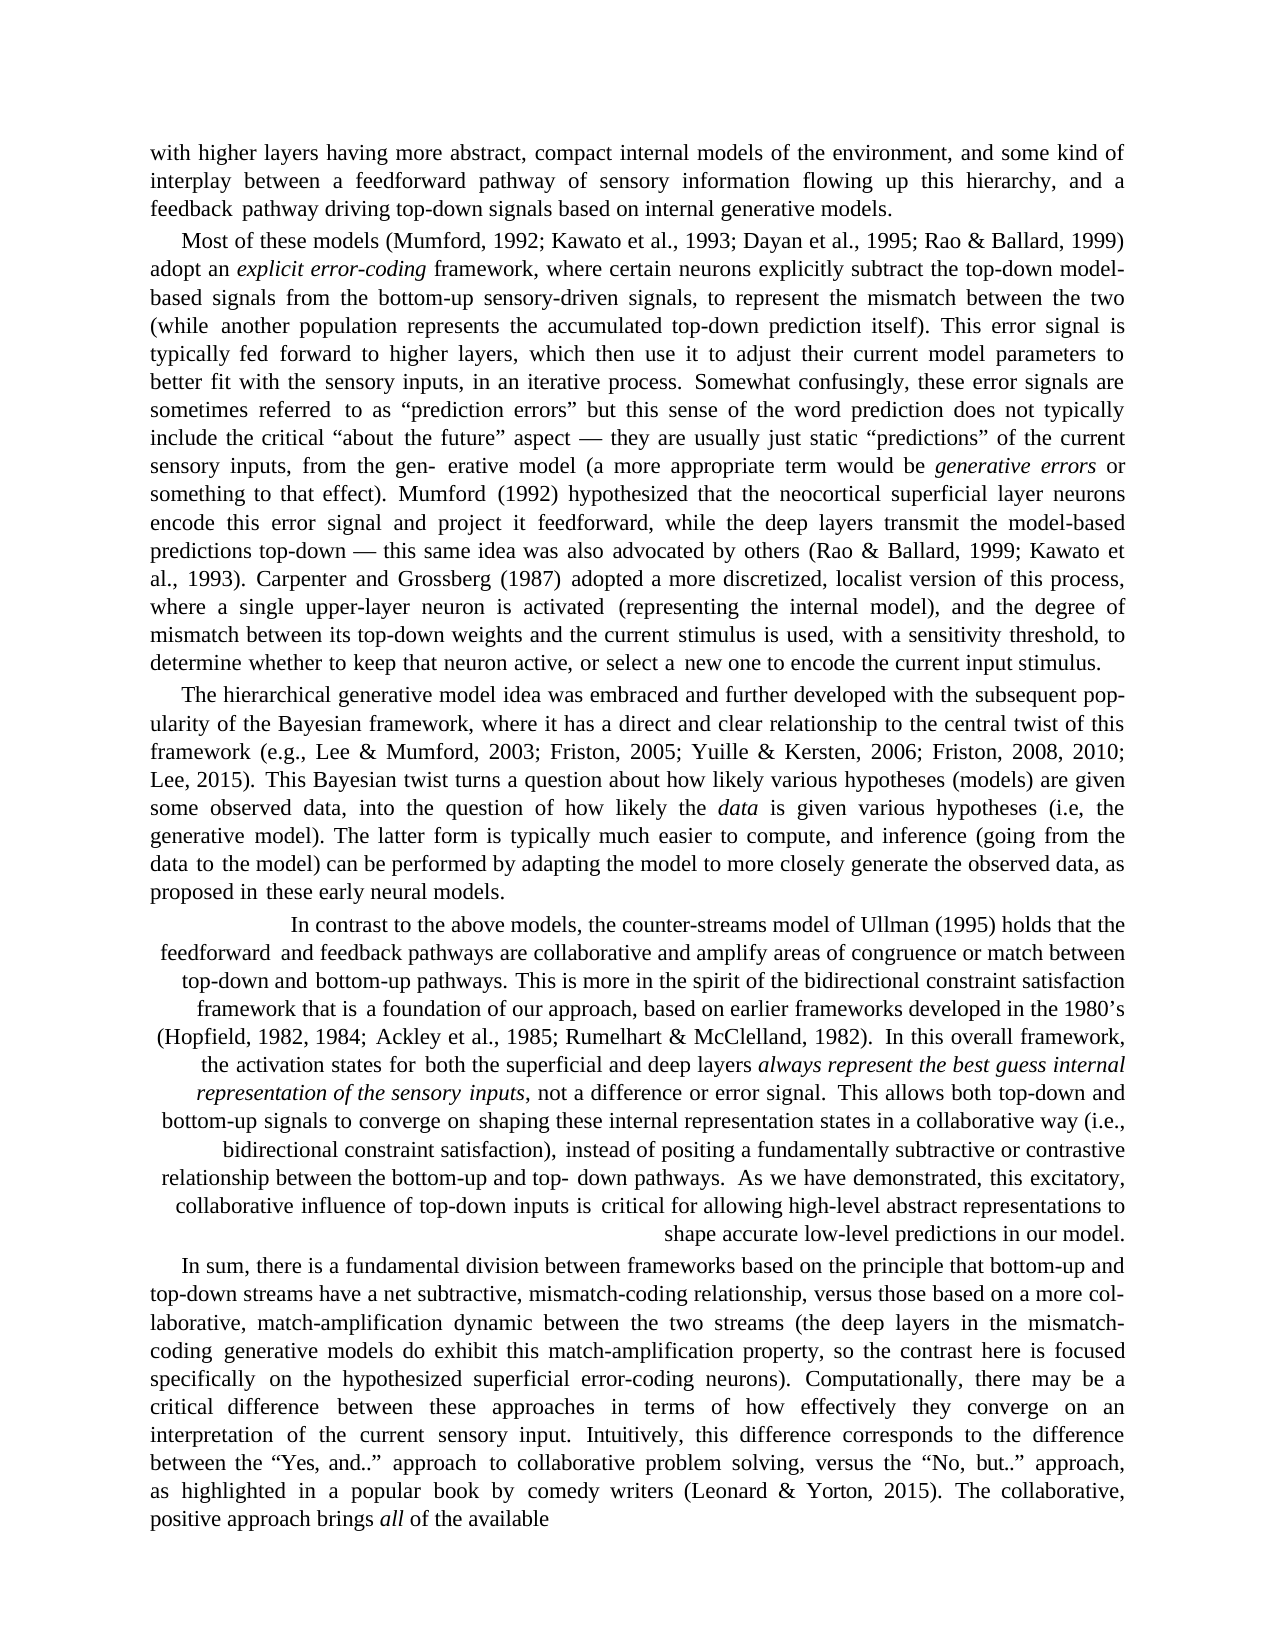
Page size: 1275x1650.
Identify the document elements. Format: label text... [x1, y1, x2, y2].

text Most of these models (Mumford, 1992; Kawato et al., 1993; Dayan et al., 1995; Rao & Ballard, 1999) adopt an explicit error-coding framework, where certain neurons explicitly subtract the top-down model- based signals from the bottom-up sensory-driven signals, to represent the mismatch between the two (while another population represents the accumulated top-down prediction itself). This error signal is typically fed forward to higher layers, which then use it to adjust their current model parameters to better fit with the sensory inputs, in an iterative process. Somewhat confusingly, these error signals are sometimes referred to as “prediction errors” but this sense of the word prediction does not typically include the critical “about the future” aspect — they are usually just static “predictions” of the current sensory inputs, from the gen- erative model (a more appropriate term would be generative errors or something to that effect). Mumford (1992) hypothesized that the neocortical superficial layer neurons encode this error signal and project it feedforward, while the deep layers transmit the model-based predictions top-down — this same idea was also advocated by others (Rao & Ballard, 1999; Kawato et al., 1993). Carpenter and Grossberg (1987) adopted a more discretized, localist version of this process, where a single upper-layer neuron is activated (representing the internal model), and the degree of mismatch between its top-down weights and the current stimulus is used, with a sensitivity threshold, to determine whether to keep that neuron active, or select a new one to encode the current input stimulus. [150, 227, 1125, 676]
text The hierarchical generative model idea was embraced and further developed with the subsequent pop- ularity of the Bayesian framework, where it has a direct and clear relationship to the central twist of this framework (e.g., Lee & Mumford, 2003; Friston, 2005; Yuille & Kersten, 2006; Friston, 2008, 2010; Lee, 2015). This Bayesian twist turns a question about how likely various hypotheses (models) are given some observed data, into the question of how likely the data is given various hypotheses (i.e, the generative model). The latter form is typically much easier to compute, and inference (going from the data to the model) can be performed by adapting the model to more closely generate the observed data, as proposed in these early neural models. [150, 682, 1125, 905]
text In sum, there is a fundamental division between frameworks based on the principle that bottom-up and top-down streams have a net subtractive, mismatch-coding relationship, versus those based on a more col- laborative, match-amplification dynamic between the two streams (the deep layers in the mismatch-coding generative models do exhibit this match-amplification property, so the contrast here is focused specifically on the hypothesized superficial error-coding neurons). Computationally, there may be a critical difference between these approaches in terms of how effectively they converge on an interpretation of the current sensory input. Intuitively, this difference corresponds to the difference between the “Yes, and..” approach to collaborative problem solving, versus the “No, but..” approach, as highlighted in a popular book by comedy writers (Leonard & Yorton, 2015). The collaborative, positive approach brings all of the available [150, 1252, 1125, 1532]
text In contrast to the above models, the counter-streams model of Ullman (1995) holds that the feedforward and feedback pathways are collaborative and amplify areas of congruence or match between top-down and bottom-up pathways. This is more in the spirit of the bidirectional constraint satisfaction framework that is a foundation of our approach, based on earlier frameworks developed in the 1980’s (Hopfield, 1982, 1984; Ackley et al., 1985; Rumelhart & McClelland, 1982). In this overall framework, the activation states for both the superficial and deep layers always represent the best guess internal representation of the sensory inputs, not a difference or error signal. This allows both top-down and bottom-up signals to converge on shaping these internal representation states in a collaborative way (i.e., bidirectional constraint satisfaction), instead of positing a fundamentally subtractive or contrastive relationship between the bottom-up and top- down pathways. As we have demonstrated, this excitatory, collaborative influence of top-down inputs is critical for allowing high-level abstract representations to shape accurate low-level predictions in our model. [150, 911, 1125, 1246]
text with higher layers having more abstract, compact internal models of the environment, and some kind of interplay between a feedforward pathway of sensory information flowing up this hierarchy, and a feedback pathway driving top-down signals based on internal generative models. [150, 139, 1125, 221]
